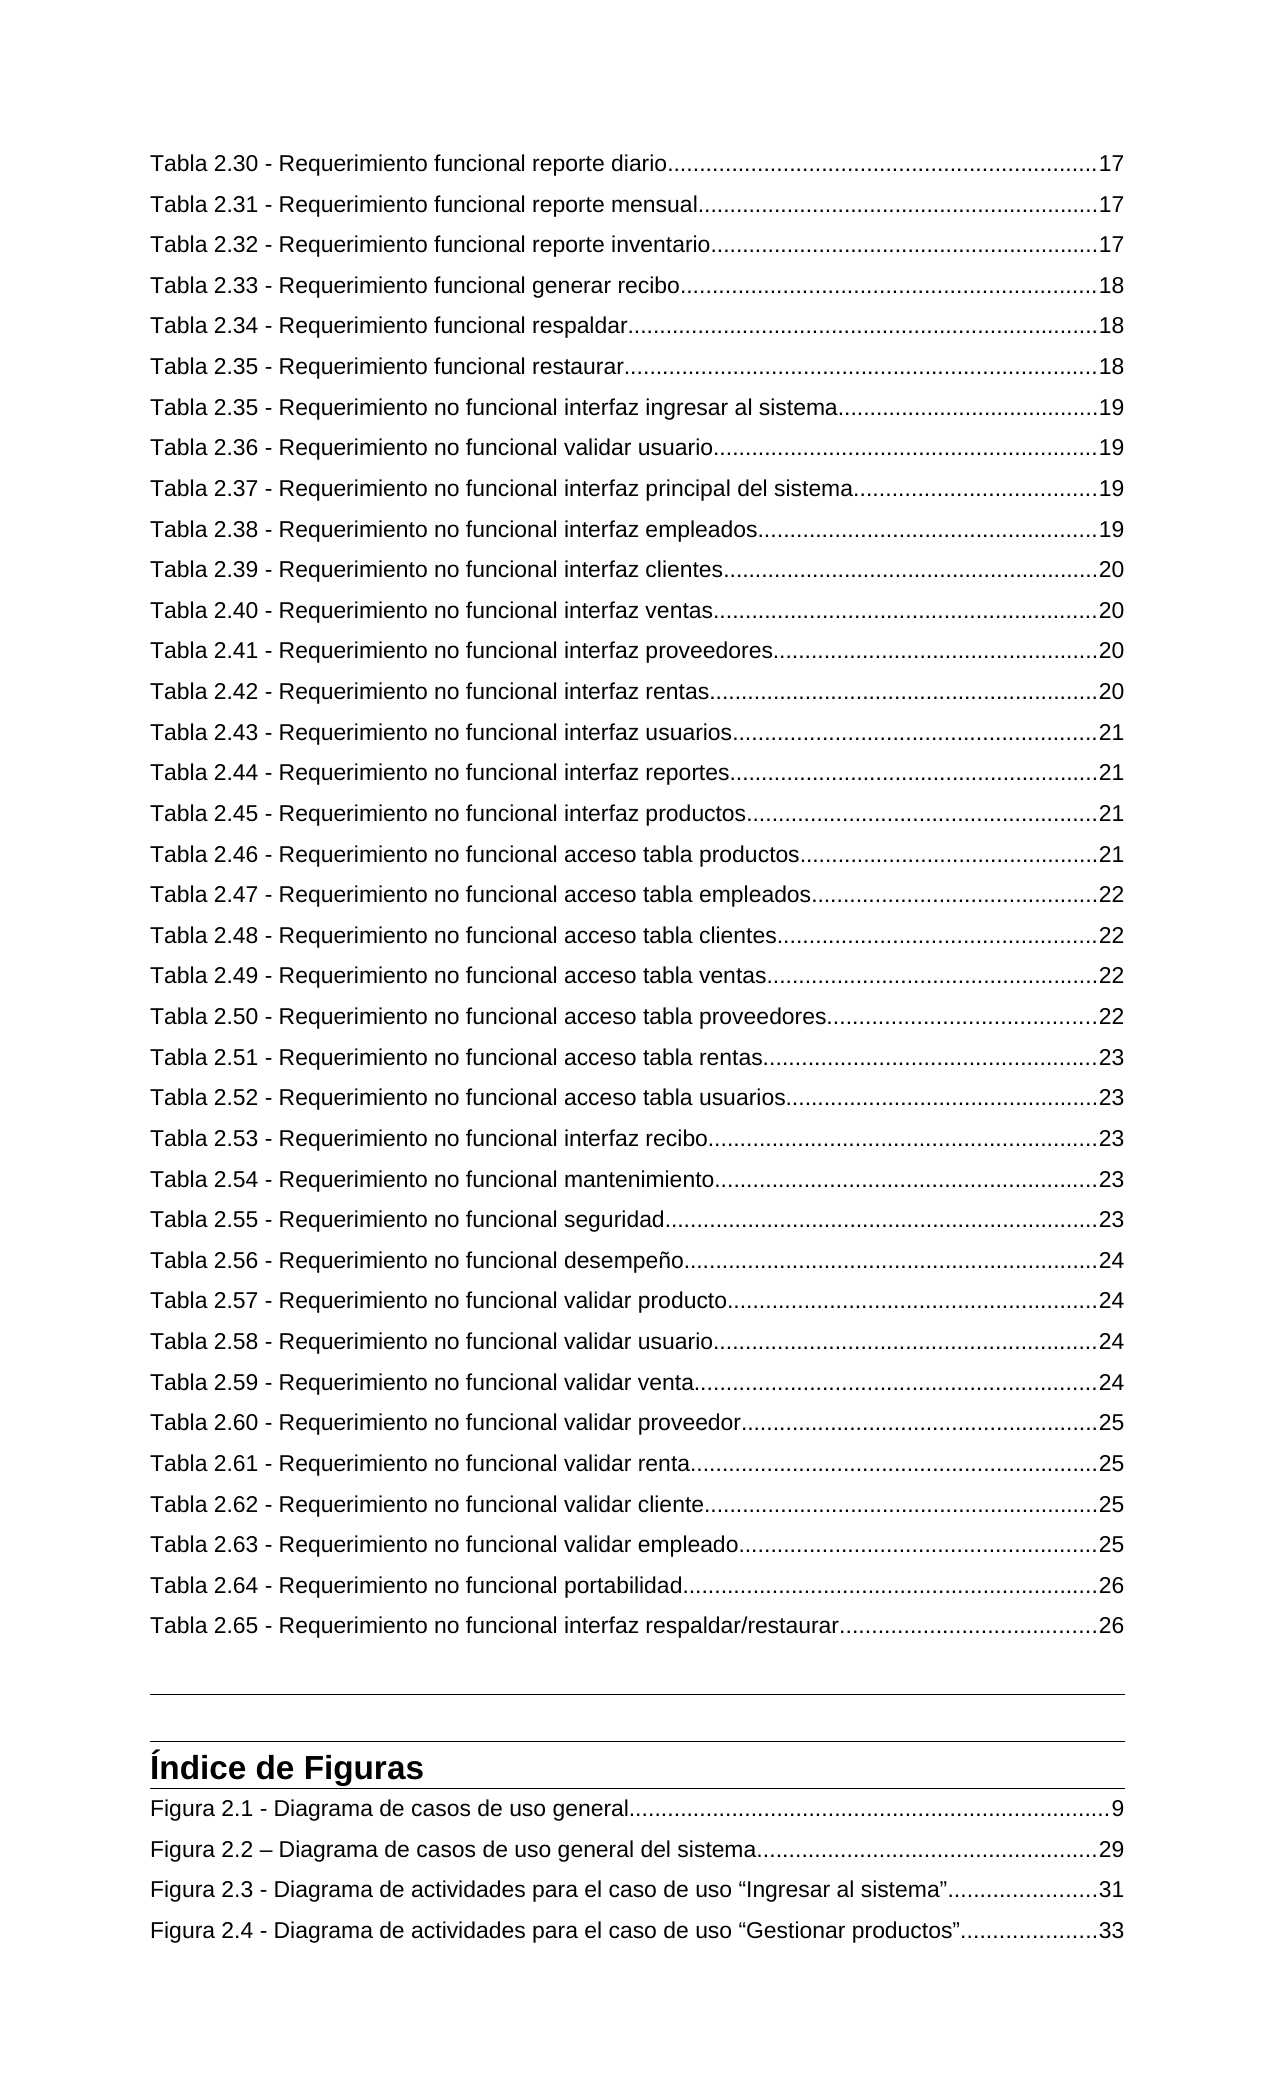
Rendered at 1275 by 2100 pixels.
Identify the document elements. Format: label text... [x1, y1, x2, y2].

text Tabla 2.30 - Requerimiento funcional reporte diario 17 [150, 150, 1125, 176]
text Tabla 2.53 - Requerimiento no funcional interfaz recibo 23 [150, 1125, 1125, 1151]
text Tabla 2.55 - Requerimiento no funcional seguridad 23 [150, 1206, 1125, 1233]
text Tabla 2.49 - Requerimiento no funcional acceso tabla ventas 22 [150, 962, 1125, 989]
text Tabla 2.42 - Requerimiento no funcional interfaz rentas 20 [150, 678, 1125, 704]
text Figura 2.4 - Diagrama de actividades para el caso de uso “Gestionar productos”. 33 [150, 1917, 1125, 1943]
text Tabla 2.46 - Requerimiento no funcional acceso tabla productos 21 [150, 841, 1125, 867]
text Tabla 2.60 - Requerimiento no funcional validar proveedor 25 [150, 1409, 1125, 1436]
text Tabla 2.47 - Requerimiento no funcional acceso tabla empleados 22 [150, 881, 1125, 908]
text Tabla 2.41 - Requerimiento no funcional interfaz proveedores 20 [150, 637, 1125, 664]
text Tabla 2.45 - Requerimiento no funcional interfaz productos 21 [150, 800, 1125, 826]
text Figura 2.2 – Diagrama de casos de uso general del sistema 29 [150, 1836, 1125, 1862]
text Tabla 2.39 - Requerimiento no funcional interfaz clientes 20 [150, 556, 1125, 583]
text Tabla 2.63 - Requerimiento no funcional validar empleado 25 [150, 1531, 1125, 1558]
text Tabla 2.34 - Requerimiento funcional respaldar 18 [150, 312, 1125, 339]
text Tabla 2.61 - Requerimiento no funcional validar renta 25 [150, 1450, 1125, 1476]
text Tabla 2.37 - Requerimiento no funcional interfaz principal del sistema 19 [150, 475, 1125, 501]
text Tabla 2.38 - Requerimiento no funcional interfaz empleados 19 [150, 516, 1125, 542]
text Tabla 2.33 - Requerimiento funcional generar recibo 18 [150, 272, 1125, 298]
text Tabla 2.35 - Requerimiento no funcional interfaz ingresar al sistema 19 [150, 394, 1125, 420]
text Figura 2.1 - Diagrama de casos de uso general 9 [150, 1795, 1125, 1821]
text Tabla 2.50 - Requerimiento no funcional acceso tabla proveedores 22 [150, 1003, 1125, 1029]
text Tabla 2.48 - Requerimiento no funcional acceso tabla clientes 22 [150, 922, 1125, 948]
text Tabla 2.64 - Requerimiento no funcional portabilidad 26 [150, 1572, 1125, 1598]
text Índice de Figuras [150, 1748, 1125, 1788]
text Tabla 2.32 - Requerimiento funcional reporte inventario 17 [150, 231, 1125, 258]
text Figura 2.3 - Diagrama de actividades para el caso de uso “Ingresar al sistema” 31 [150, 1876, 1125, 1903]
text Tabla 2.51 - Requerimiento no funcional acceso tabla rentas 23 [150, 1044, 1125, 1070]
text Tabla 2.52 - Requerimiento no funcional acceso tabla usuarios 23 [150, 1084, 1125, 1111]
text Tabla 2.58 - Requerimiento no funcional validar usuario 24 [150, 1328, 1125, 1354]
text Tabla 2.56 - Requerimiento no funcional desempeño 24 [150, 1247, 1125, 1273]
text Tabla 2.59 - Requerimiento no funcional validar venta 24 [150, 1369, 1125, 1395]
text Tabla 2.44 - Requerimiento no funcional interfaz reportes 21 [150, 759, 1125, 786]
text Tabla 2.31 - Requerimiento funcional reporte mensual 17 [150, 191, 1125, 217]
text Tabla 2.35 - Requerimiento funcional restaurar 18 [150, 353, 1125, 379]
text Tabla 2.57 - Requerimiento no funcional validar producto 24 [150, 1287, 1125, 1314]
text Tabla 2.65 - Requerimiento no funcional interfaz respaldar/restaurar 26 [150, 1612, 1125, 1639]
text Tabla 2.62 - Requerimiento no funcional validar cliente 25 [150, 1491, 1125, 1517]
text Tabla 2.54 - Requerimiento no funcional mantenimiento 23 [150, 1166, 1125, 1192]
text Tabla 2.36 - Requerimiento no funcional validar usuario 19 [150, 434, 1125, 461]
text Tabla 2.43 - Requerimiento no funcional interfaz usuarios 21 [150, 719, 1125, 745]
text Tabla 2.40 - Requerimiento no funcional interfaz ventas 20 [150, 597, 1125, 623]
